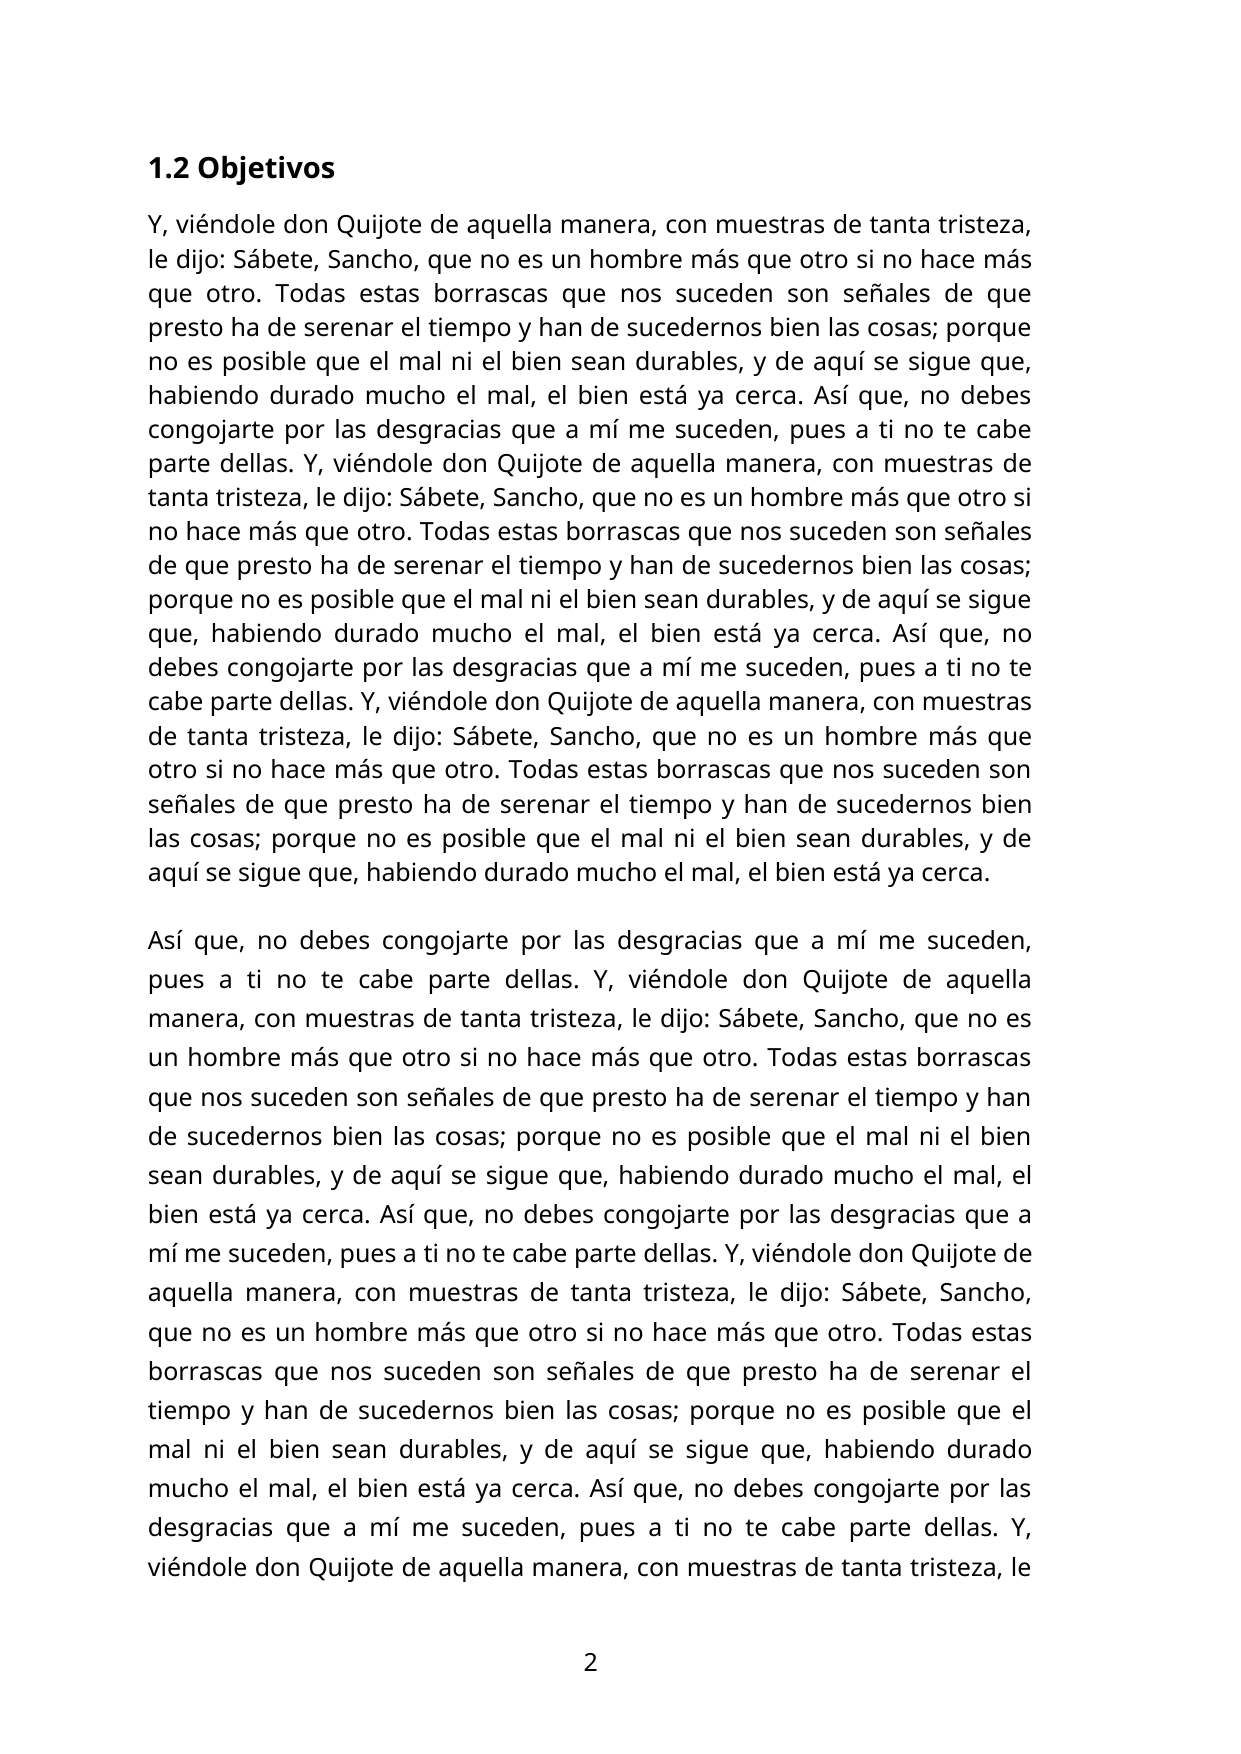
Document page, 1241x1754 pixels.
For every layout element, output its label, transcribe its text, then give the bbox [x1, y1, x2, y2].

text Y, viéndole don Quijote de aquella manera, con muestras de tanta tristeza, le dijo: Sábete, Sancho, que no es un hombre más que otro si no hace más que otro. Todas estas borrascas que nos suceden son señales de que presto ha de serenar el tiempo y han de sucedernos bien las cosas; porque no es posible que el mal ni el bien sean durables, y de aquí se sigue que, habiendo durado mucho el mal, el bien está ya cerca. Así que, no debes congojarte por las desgracias que a mí me suceden, pues a ti no te cabe parte dellas. Y, viéndole don Quijote de aquella manera, con muestras de tanta tristeza, le dijo: Sábete, Sancho, que no es un hombre más que otro si no hace más que otro. Todas estas borrascas que nos suceden son señales de que presto ha de serenar el tiempo y han de sucedernos bien las cosas; porque no es posible que el mal ni el bien sean durables, y de aquí se sigue que, habiendo durado mucho el mal, el bien está ya cerca. Así que, no debes congojarte por las desgracias que a mí me suceden, pues a ti no te cabe parte dellas. Y, viéndole don Quijote de aquella manera, con muestras de tanta tristeza, le dijo: Sábete, Sancho, que no es un hombre más que otro si no hace más que otro. Todas estas borrascas que nos suceden son señales de que presto ha de serenar el tiempo y han de sucedernos bien las cosas; porque no es posible que el mal ni el bien sean durables, y de aquí se sigue que, habiendo durado mucho el mal, el bien está ya cerca. [148, 207, 1033, 888]
text 1.2 Objetivos [148, 148, 1033, 187]
